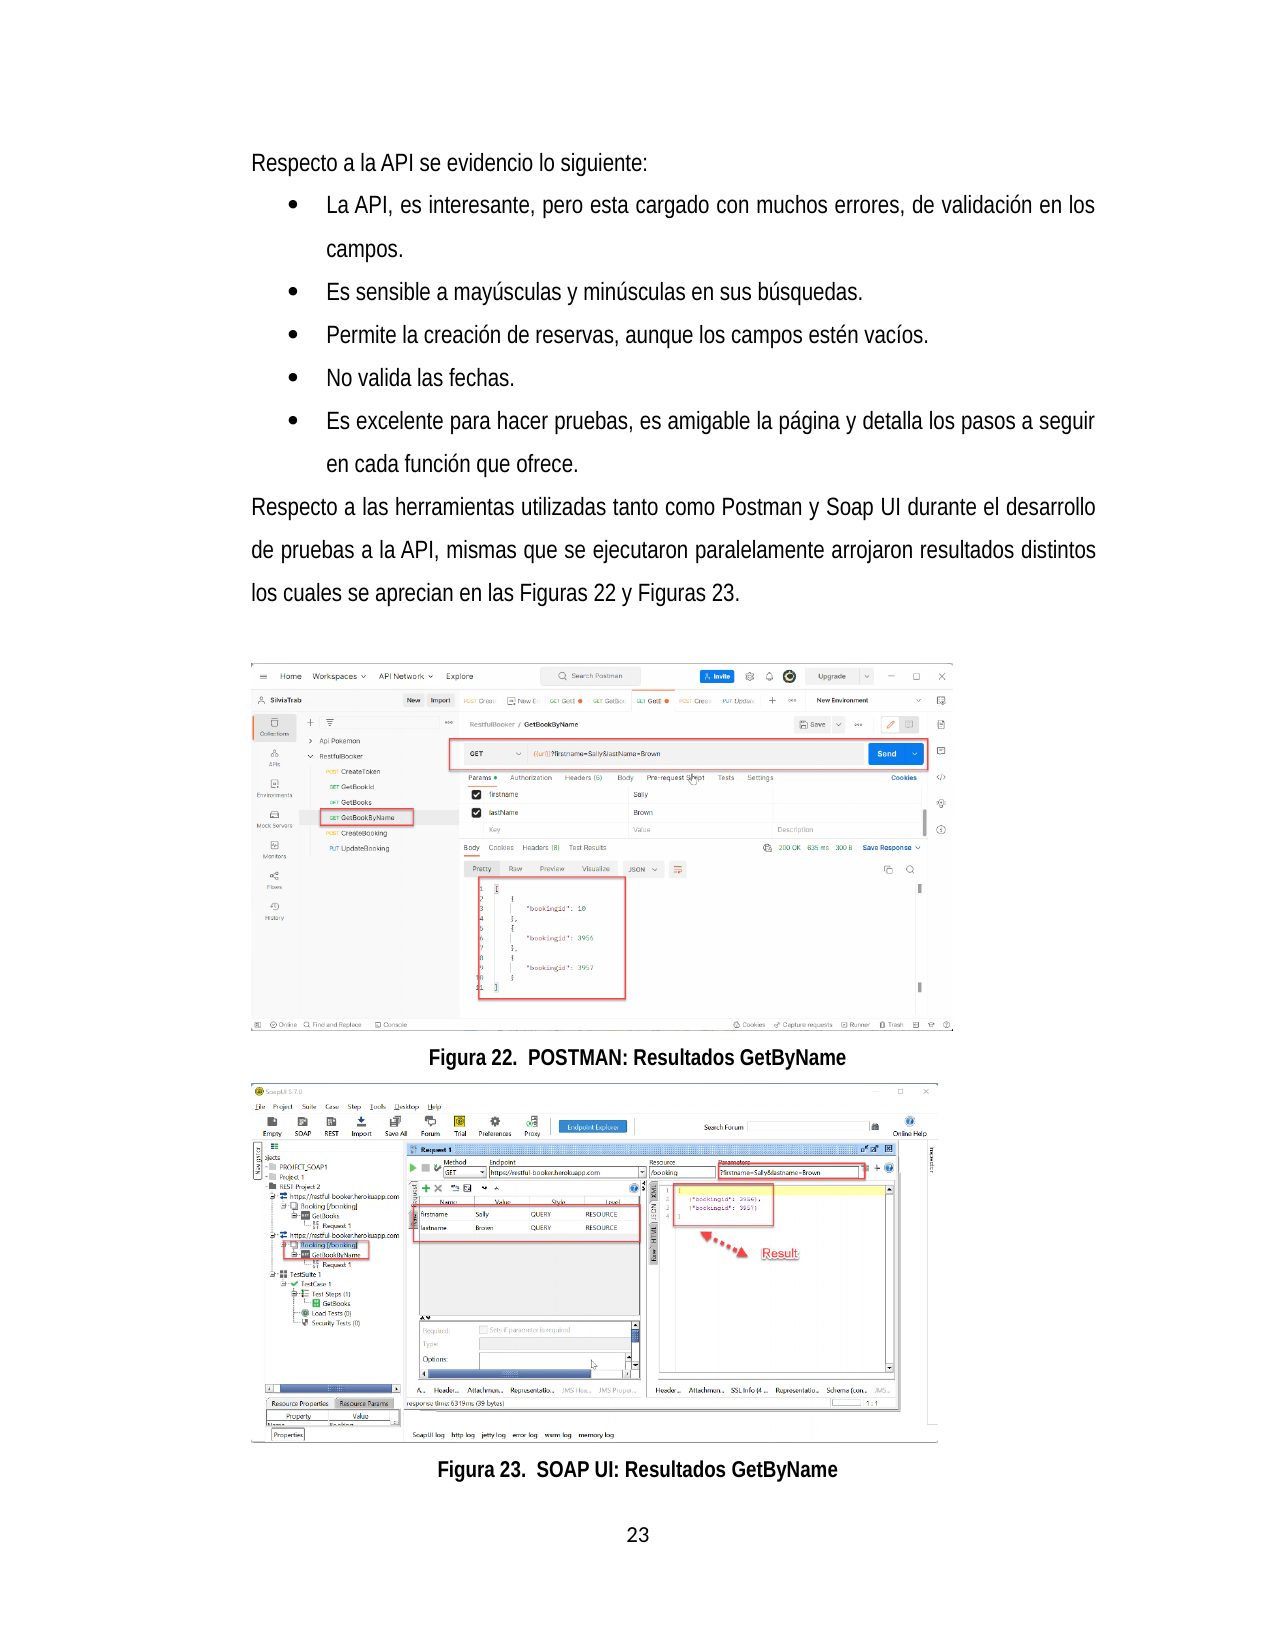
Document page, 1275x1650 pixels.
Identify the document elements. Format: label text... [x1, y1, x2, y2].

list No valida las fechas. [288, 363, 1098, 392]
list Es sensible a mayúsculas y minúsculas en sus búsquedas. [288, 277, 1098, 305]
text Respecto a la API se evidencio lo siguiente: [215, 148, 1098, 176]
text Figura 23. SOAP UI: Resultados GetByName [177, 1456, 1098, 1482]
text Respecto a las herramientas utilizadas tanto como Postman y Soap UI durante el desarrollo de pruebas a la API, mismas que se ejecutaron paralelamente arrojaron resultados distintos los cuales se aprecian en las Figuras 22 y Figuras 23. [251, 492, 1098, 607]
list La API, es interesante, pero esta cargado con muchos errores, de validación en los campos. [288, 191, 1098, 262]
list Permite la creación de reservas, aunque los campos estén vacíos. [288, 320, 1098, 349]
text Figura 22. POSTMAN: Resultados GetByName [177, 1044, 1098, 1071]
list Es excelente para hacer pruebas, es amigable la página y detalla los pasos a seguir en cada función que ofrece. [288, 406, 1098, 478]
picture [251, 663, 953, 1031]
picture [251, 1083, 938, 1443]
